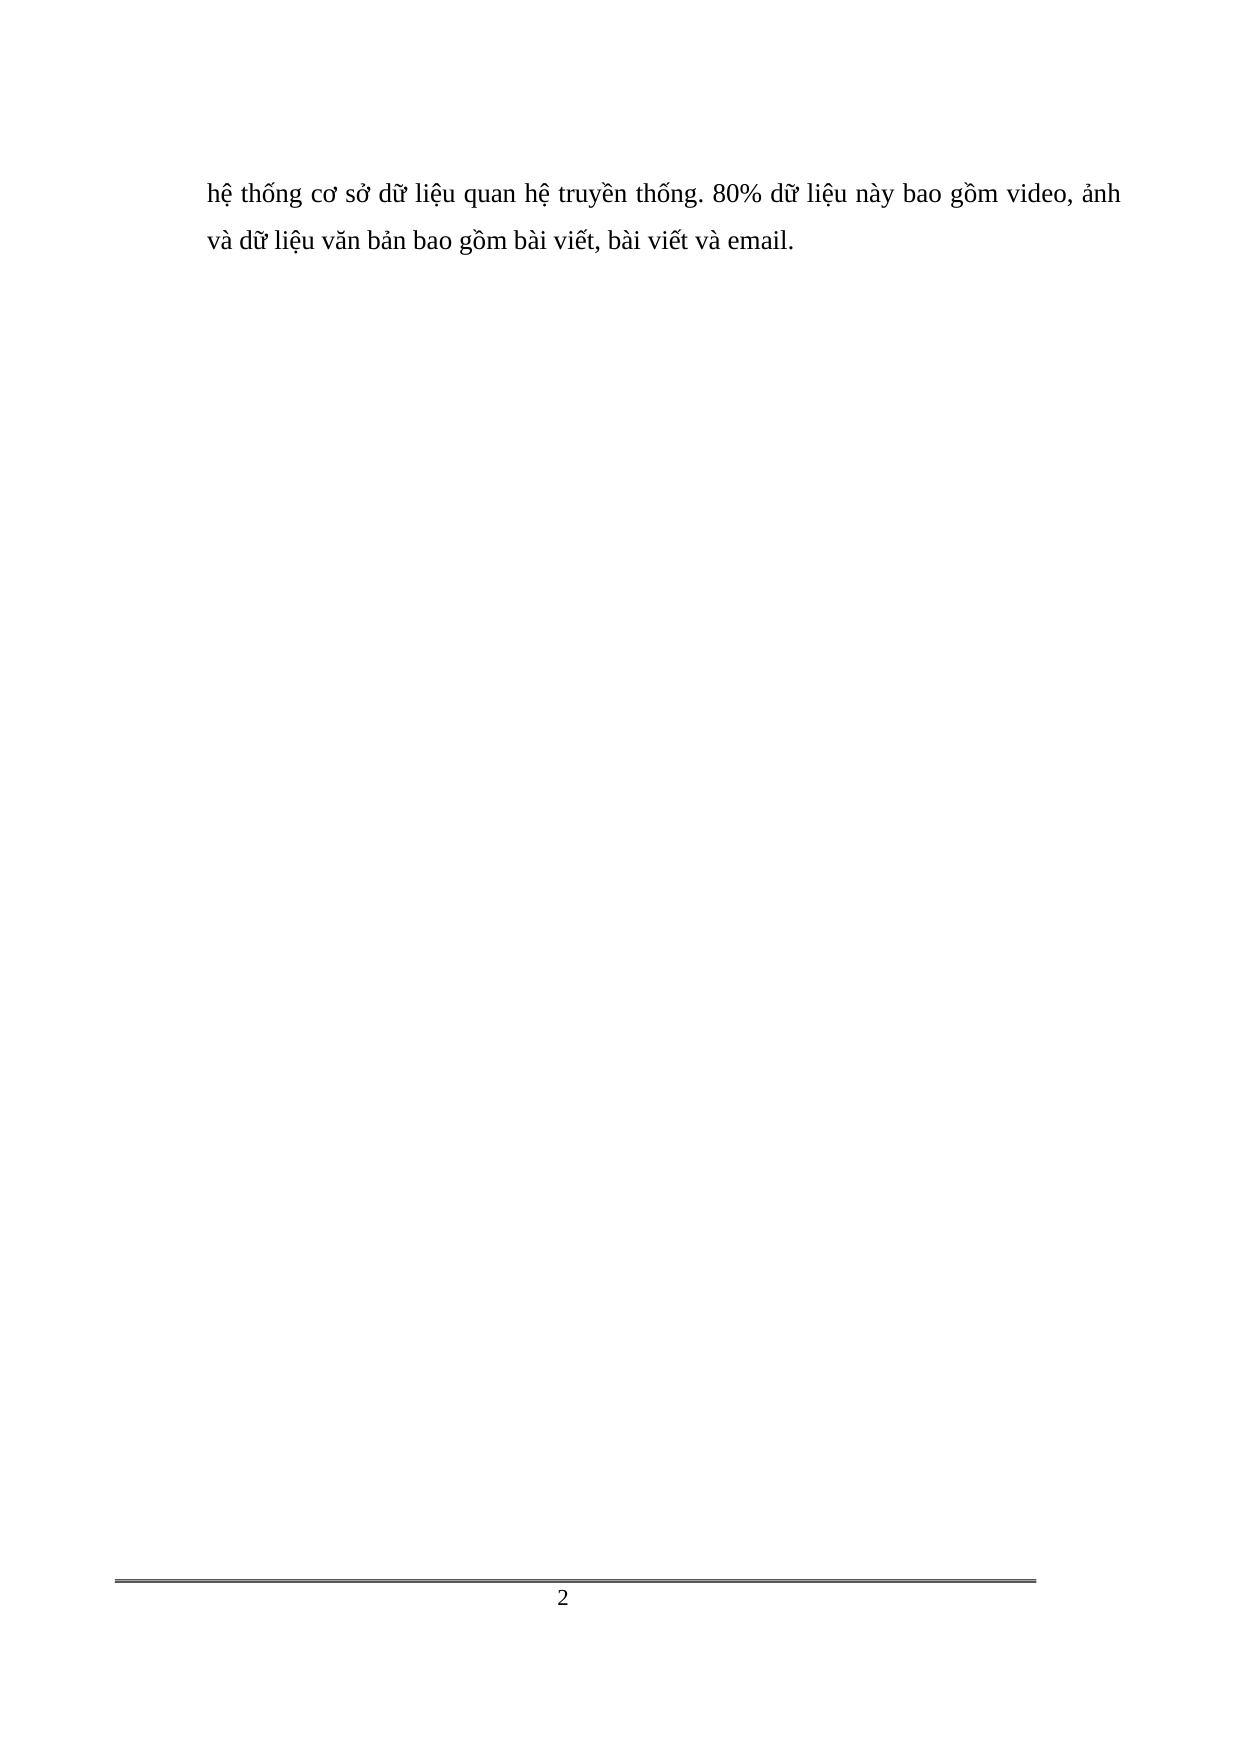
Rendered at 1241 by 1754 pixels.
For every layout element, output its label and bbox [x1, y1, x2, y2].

text [207, 177, 1122, 255]
